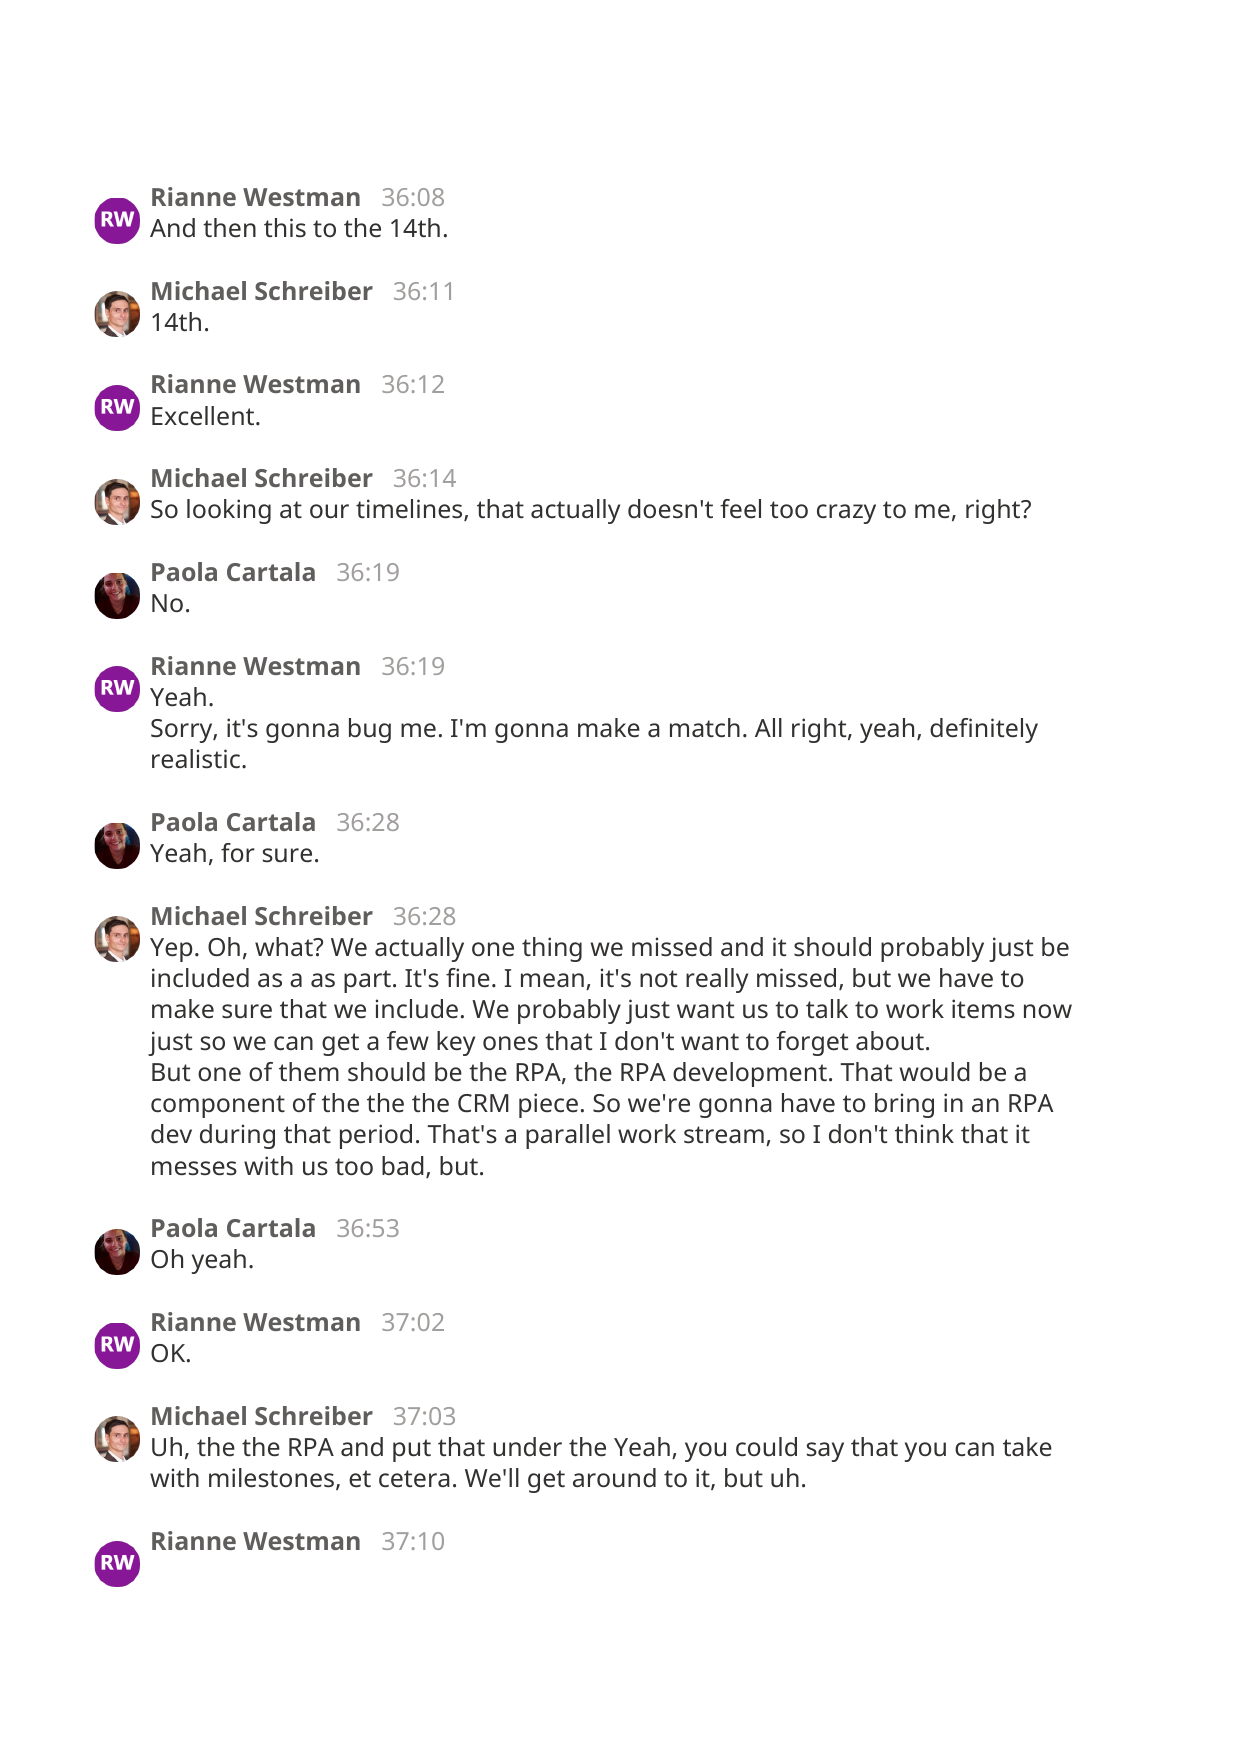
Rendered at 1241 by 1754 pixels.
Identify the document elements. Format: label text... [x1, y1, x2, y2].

picture [94, 573, 140, 619]
picture [94, 479, 140, 525]
picture [94, 1323, 140, 1369]
picture [94, 385, 140, 431]
text Michael Schreiber 36:28 Yep. Oh, what? We actually one thing we missed and it should probably just be included as a as part. It's fine. I mean, it's not really missed, but we have to make sure that we include. We probably just want us to talk to work items now just so we can get a few key ones that I don't want to forget about. But one of them should be the RPA, the RPA development. That would be a component of the the the CRM piece. So we're gonna have to bring in an RPA dev during that period. That's a parallel work stream, so I don't think that it messes with us too bad, but. [150, 869, 1090, 1181]
picture [94, 198, 140, 244]
text Rianne Westman 36:12 Excellent. [150, 337, 1090, 431]
text Rianne Westman 36:08 And then this to the 14th. [150, 150, 1090, 244]
picture [94, 1541, 140, 1587]
text Paola Cartala 36:28 Yeah, for sure. [150, 775, 1090, 869]
picture [94, 1229, 140, 1275]
text Michael Schreiber 36:11 14th. [150, 244, 1090, 337]
picture [94, 666, 140, 712]
text Michael Schreiber 36:14 So looking at our timelines, that actually doesn't feel too crazy to me, right? [150, 431, 1090, 525]
text Rianne Westman 36:19 Yeah. Sorry, it's gonna bug me. I'm gonna make a match. All right, yeah, definitely realistic. [150, 619, 1090, 775]
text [150, 1494, 1090, 1556]
text Paola Cartala 36:19 No. [150, 525, 1090, 619]
text Paola Cartala 36:53 Oh yeah. [150, 1181, 1090, 1275]
picture [94, 823, 140, 869]
picture [94, 916, 140, 962]
text Michael Schreiber 37:03 Uh, the the RPA and put that under the Yeah, you could say that you can take with milestones, et cetera. We'll get around to it, but uh. [150, 1369, 1090, 1494]
text Rianne Westman 37:02 OK. [150, 1275, 1090, 1369]
picture [94, 291, 140, 337]
picture [94, 1416, 140, 1462]
